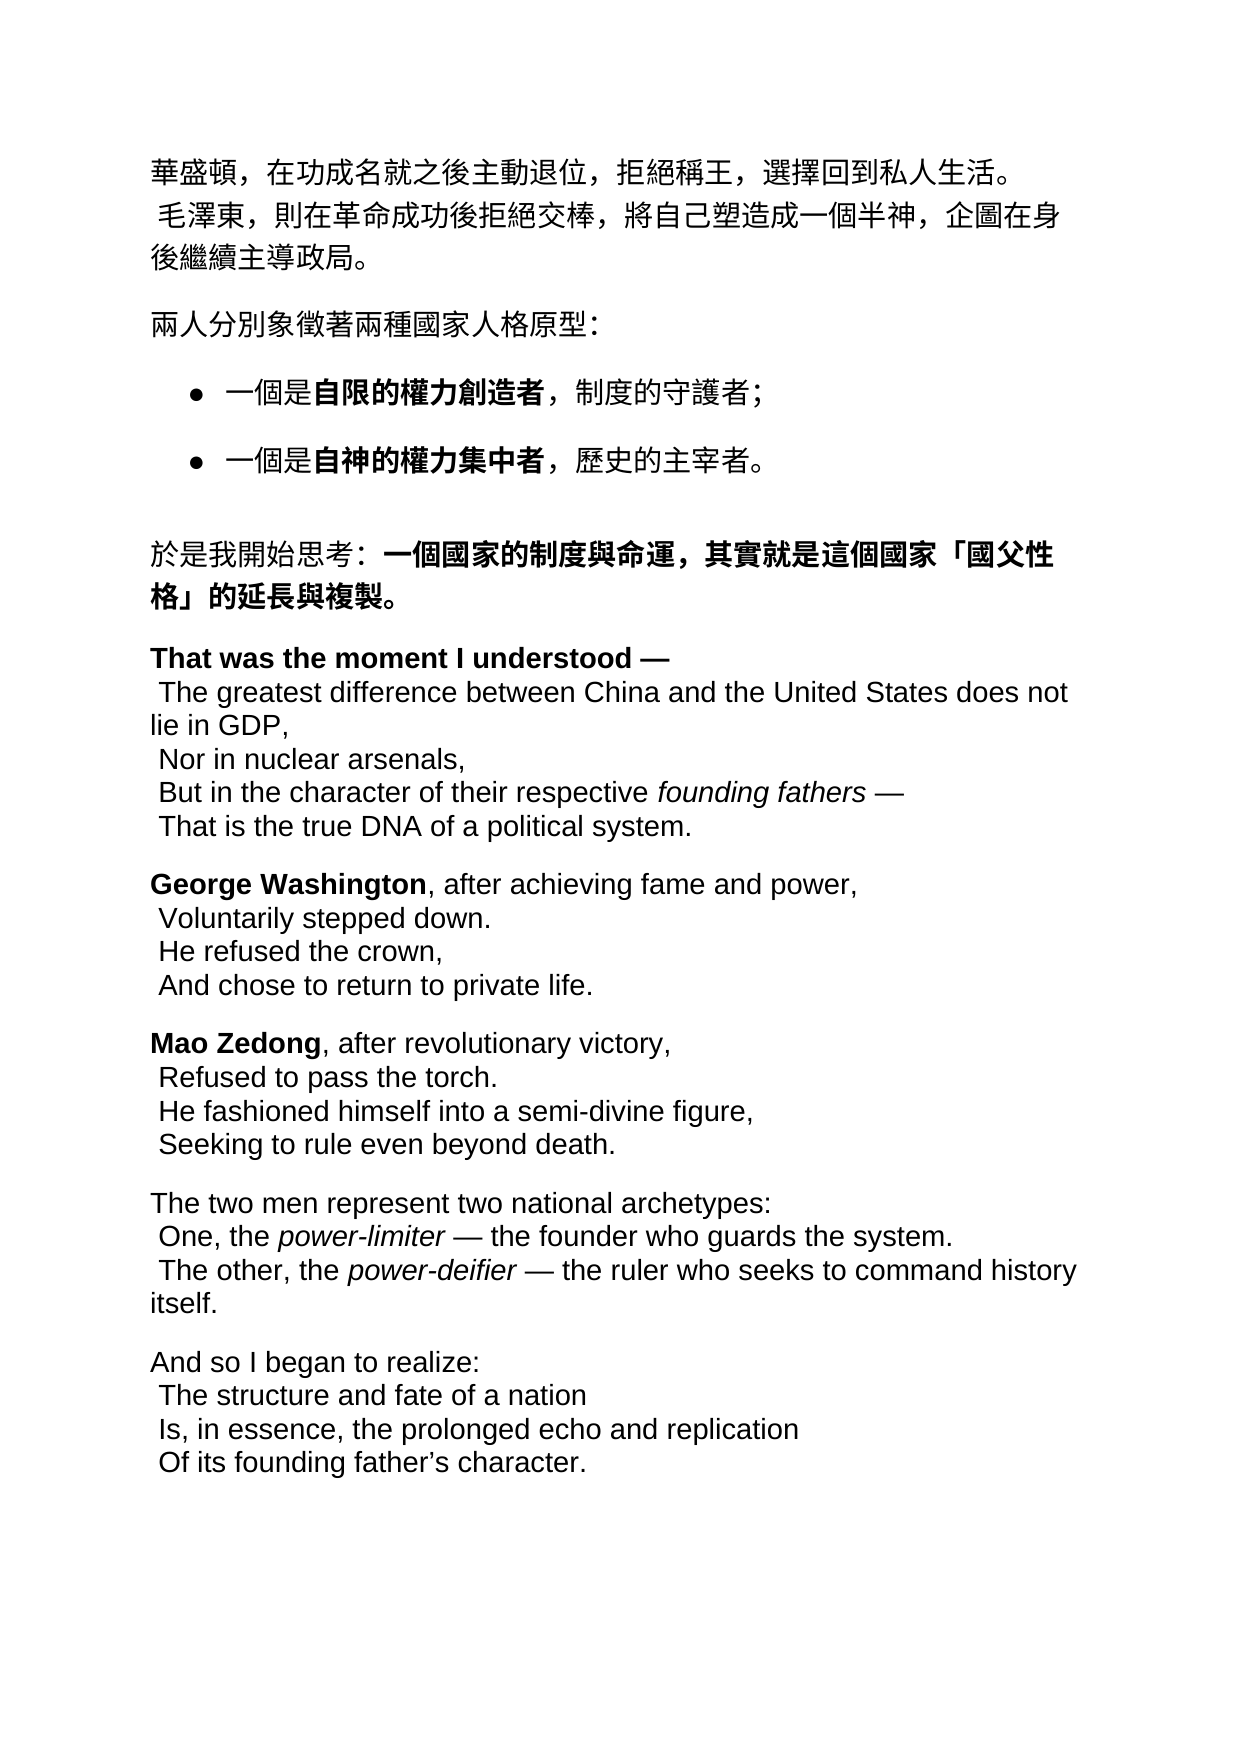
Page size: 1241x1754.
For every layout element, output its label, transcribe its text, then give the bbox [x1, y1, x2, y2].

text And so I began to realize: The structure and fate of a nation Is, in essence, the prolonged echo and replication Of its founding father’s character. [150, 1345, 1090, 1479]
text The two men represent two national archetypes: One, the power-limiter — the founder who guards the system. The other, the power-deifier — the ruler who seeks to command history itself. [150, 1186, 1090, 1320]
text 於是我開始思考：一個國家的制度與命運，其實就是這個國家「國父性格」的延長與複製。 [150, 532, 1090, 616]
text George Washington, after achieving fame and power, Voluntarily stepped down. He refused the crown, And chose to return to private life. [150, 867, 1090, 1002]
text 兩人分別象徵著兩種國家人格原型： [150, 302, 1090, 344]
text Mao Zedong, after revolutionary victory, Refused to pass the torch. He fashioned himself into a semi-divine figure, Seeking to rule even beyond death. [150, 1027, 1090, 1161]
text 華盛頓，在功成名就之後主動退位，拒絕稱王，選擇回到私人生活。 毛澤東，則在革命成功後拒絕交棒，將自己塑造成一個半神，企圖在身後繼續主導政局。 [150, 150, 1090, 277]
text That was the moment I understood — The greatest difference between China and the United States does not lie in GDP, Nor in nuclear arsenals, But in the character of their respective founding fathers — That is the true DNA of a political system. [150, 641, 1090, 842]
list 一個是自神的權力集中者，歷史的主宰者。 [187, 438, 1090, 507]
list 一個是自限的權力創造者，制度的守護者； [187, 369, 1090, 438]
